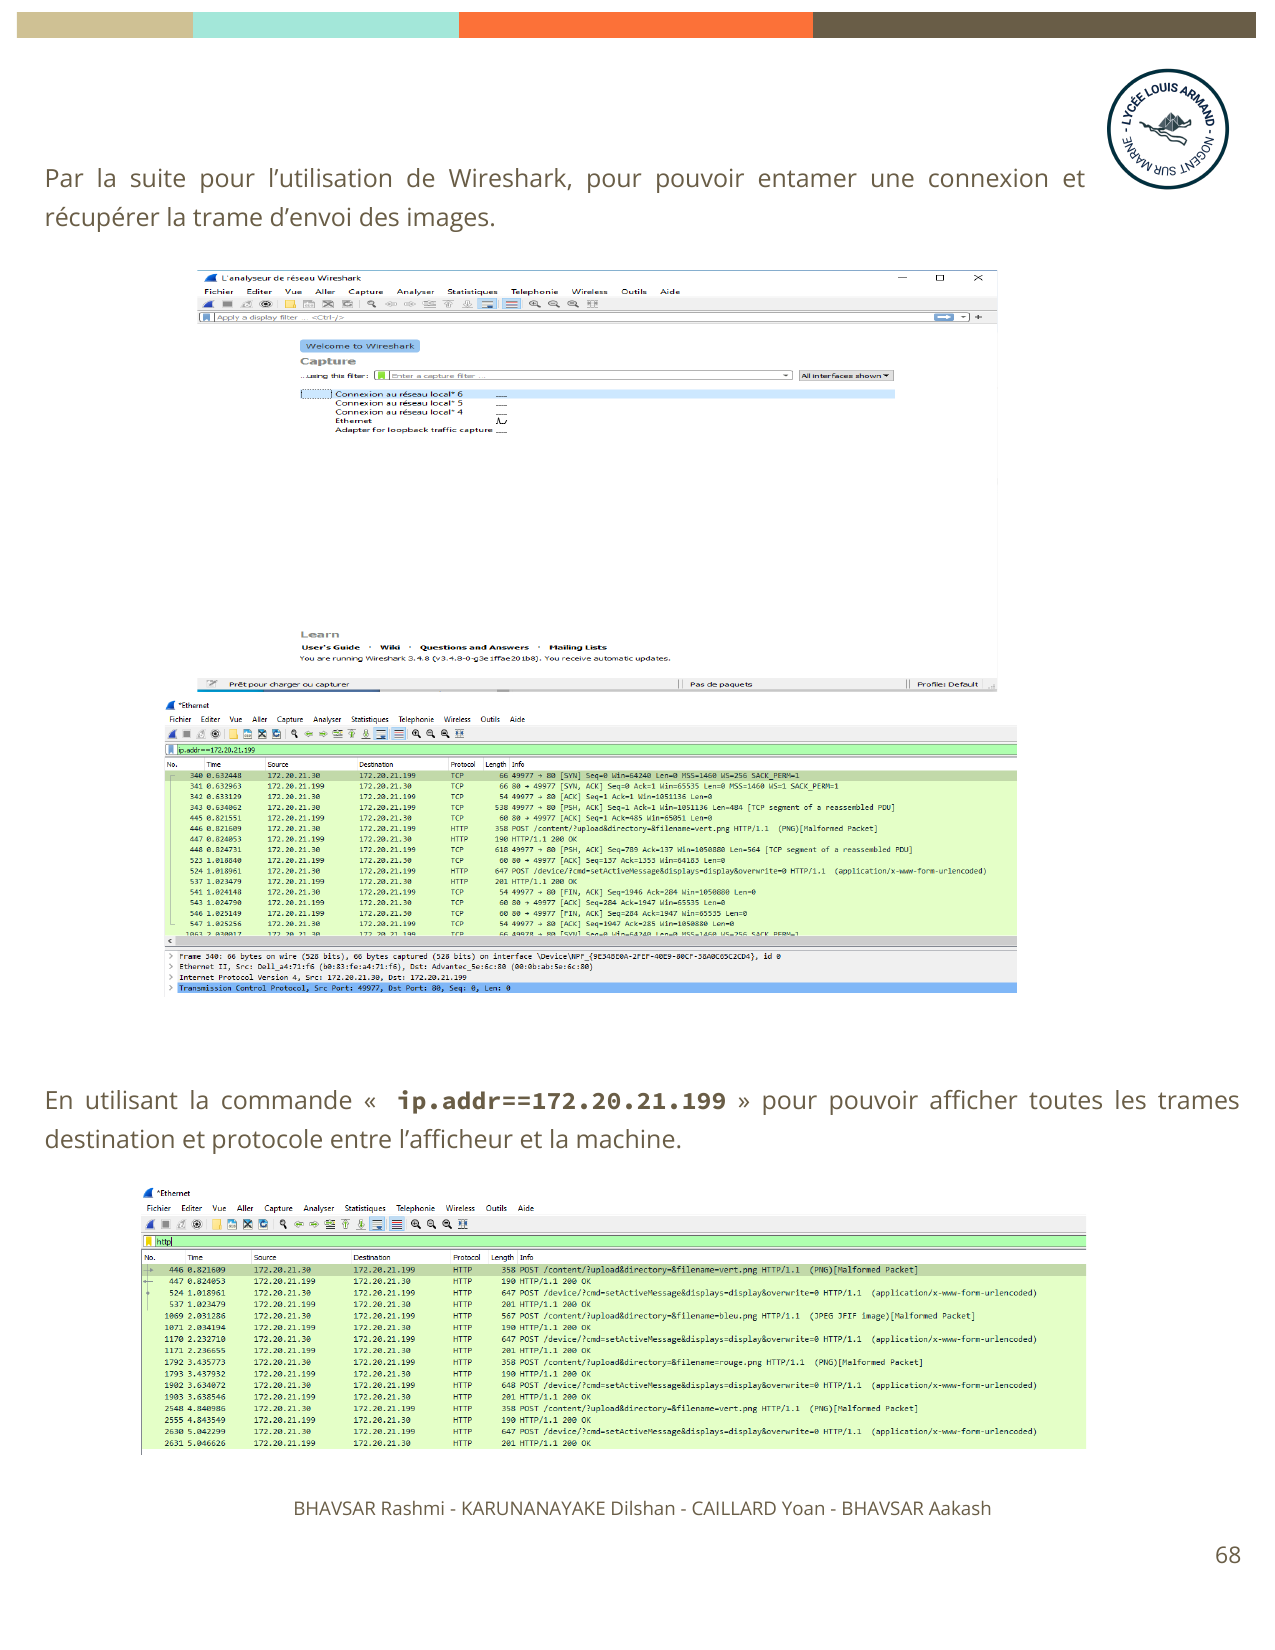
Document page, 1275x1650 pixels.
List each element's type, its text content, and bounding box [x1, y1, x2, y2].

picture [141, 1185, 1087, 1455]
picture [1104, 65, 1238, 160]
picture [197, 270, 998, 692]
text En utilisant la commande « ip.addr==172.20.21.199 » pour pouvoir afficher toutes les trames destination et protocole entre l’afficheur et la machine. [44, 1083, 1241, 1156]
picture [164, 698, 1017, 997]
picture [1111, 73, 1225, 160]
picture [16, 12, 1256, 38]
text Par la suite pour l’utilisation de Wireshark, pour pouvoir entamer une connexion et récupérer la trame d’envoi des images. [44, 160, 1241, 233]
